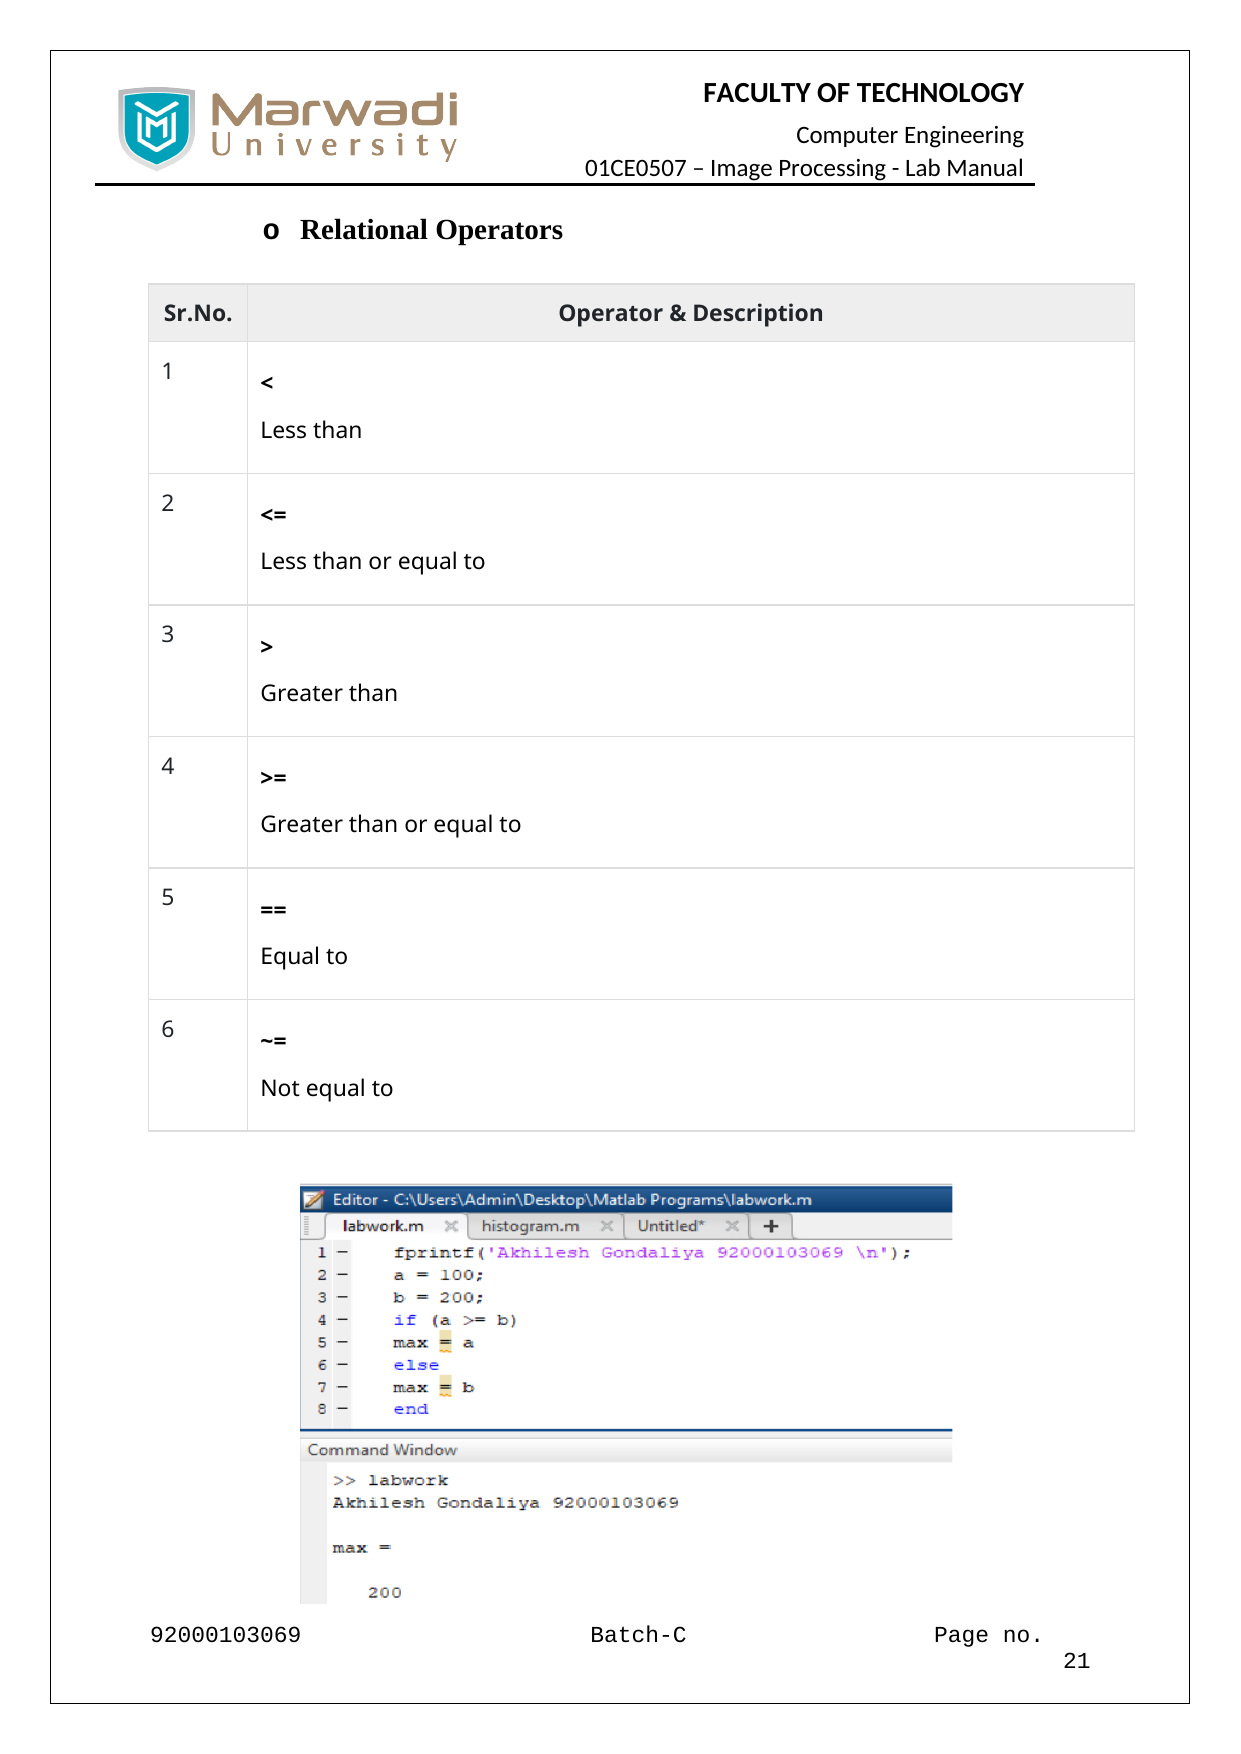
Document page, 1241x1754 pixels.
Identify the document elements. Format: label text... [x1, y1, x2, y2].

table_cell 1 [149, 342, 247, 472]
picture [300, 1182, 953, 1604]
table_header Operator & Description [248, 285, 1134, 341]
table_cell 5 [149, 869, 247, 999]
table_header Sr.No. [149, 285, 247, 341]
table_cell > Greater than [248, 606, 1134, 736]
table_cell ~= Not equal to [248, 1000, 1134, 1130]
table_cell >= Greater than or equal to [248, 737, 1134, 867]
list Relational Operators [262, 212, 1090, 248]
table_cell == Equal to [248, 869, 1134, 999]
picture [106, 73, 469, 182]
table_cell < Less than [248, 342, 1134, 472]
table_cell 3 [149, 606, 247, 736]
table_cell 2 [149, 474, 247, 604]
table_cell 4 [149, 737, 247, 867]
table_cell <= Less than or equal to [248, 474, 1134, 604]
table_cell 6 [149, 1000, 247, 1130]
